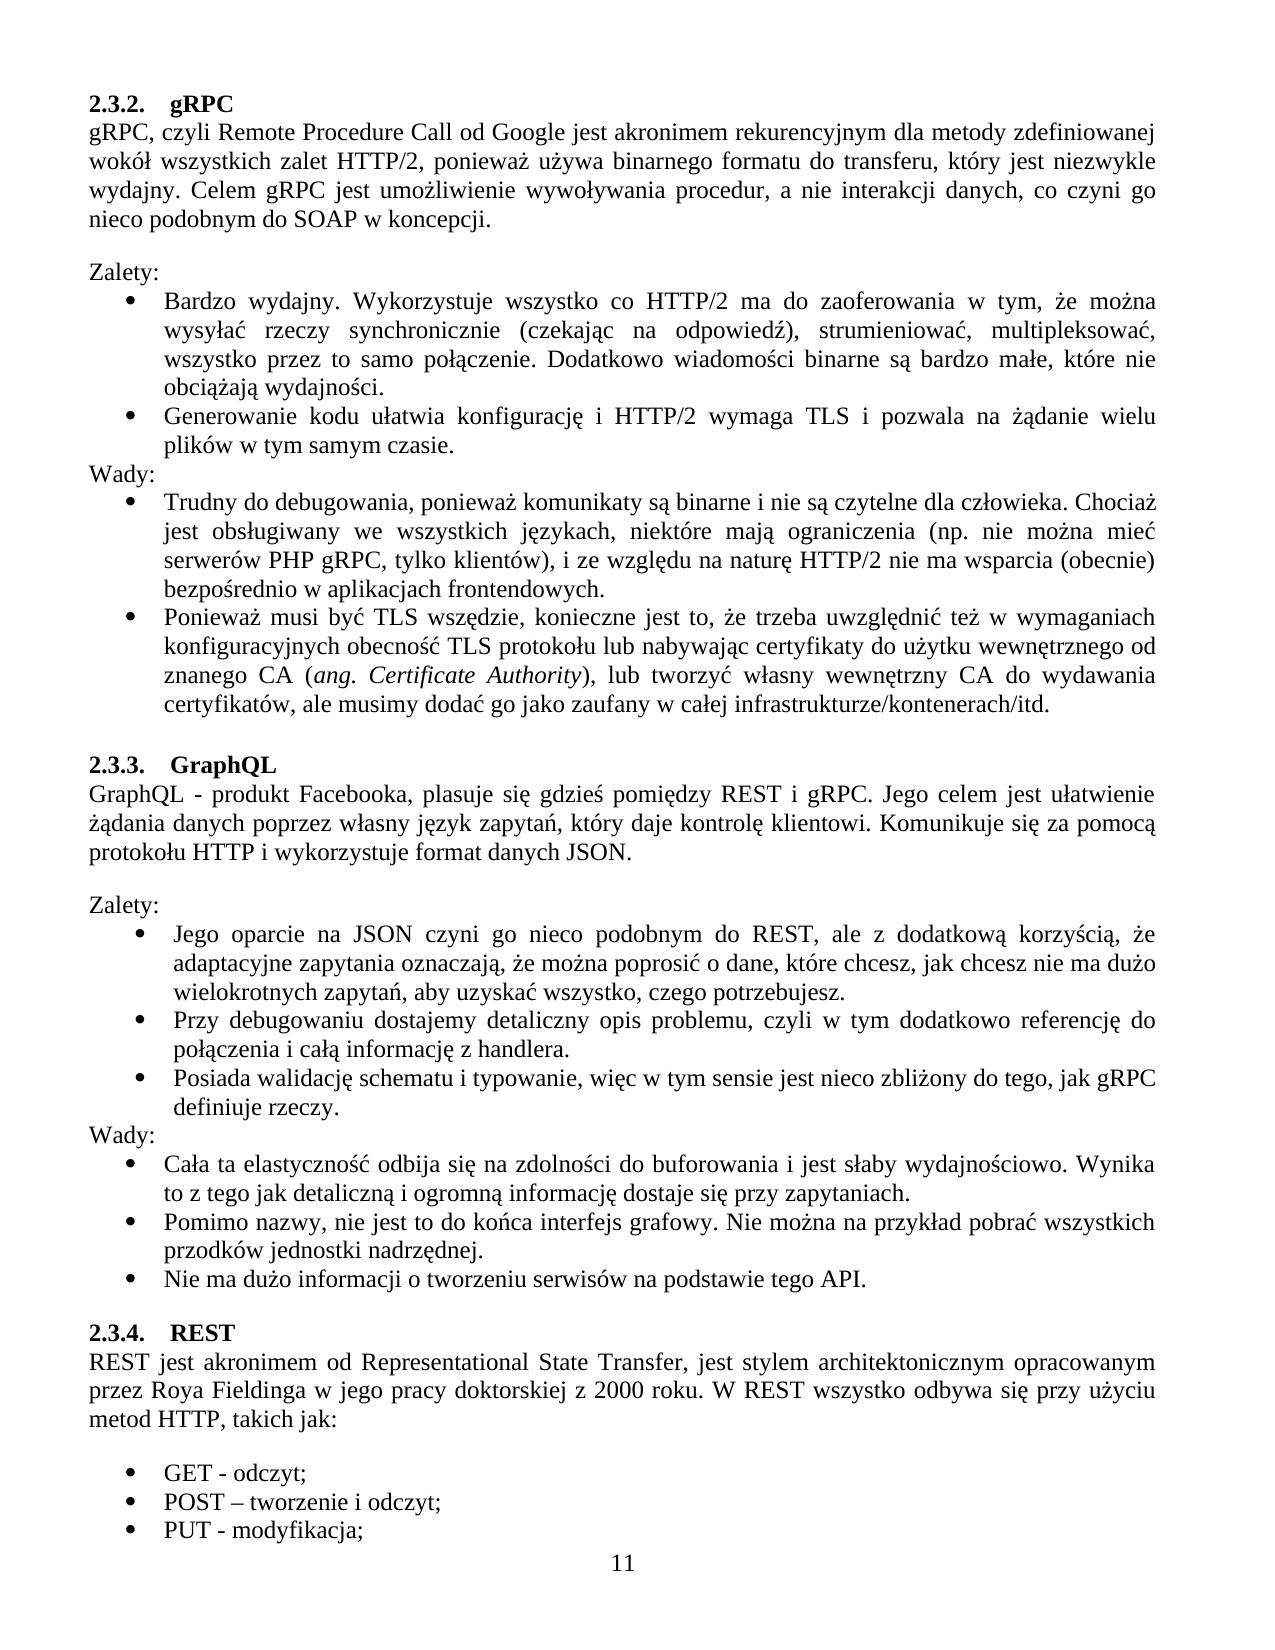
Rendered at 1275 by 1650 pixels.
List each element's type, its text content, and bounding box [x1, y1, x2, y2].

list Pomimo nazwy, nie jest to do końca interfejs grafowy. Nie można na przykład pobrać wszystkich przodków jednostki nadrzędnej. [126, 1207, 1157, 1264]
subtitle GraphQL [89, 750, 1157, 779]
list Ponieważ musi być TLS wszędzie, konieczne jest to, że trzeba uwzględnić też w wymaganiach konfiguracyjnych obecność TLS protokołu lub nabywając certyfikaty do użytku wewnętrznego od znanego CA (ang. Certificate Authority), lub tworzyć własny wewnętrzny CA do wydawania certyfikatów, ale musimy dodać go jako zaufany w całej infrastrukturze/kontenerach/itd. [126, 602, 1157, 717]
list Jego oparcie na JSON czyni go nieco podobnym do REST, ale z dodatkową korzyścią, że adaptacyjne zapytania oznaczają, że można poprosić o dane, które chcesz, jak chcesz nie ma dużo wielokrotnych zapytań, aby uzyskać wszystko, czego potrzebujesz. [136, 919, 1157, 1005]
list POST – tworzenie i odczyt; [126, 1487, 1157, 1515]
list GET - odczyt; [126, 1458, 1157, 1487]
text GraphQL - produkt Facebooka, plasuje się gdzieś pomiędzy REST i gRPC. Jego celem jest ułatwienie żądania danych poprzez własny język zapytań, który daje kontrolę klientowi. Komunikuje się za pomocą protokołu HTTP i wykorzystuje format danych JSON. [89, 779, 1157, 865]
list Cała ta elastyczność odbija się na zdolności do buforowania i jest słaby wydajnościowo. Wynika to z tego jak detaliczną i ogromną informację dostaje się przy zapytaniach. [126, 1149, 1157, 1207]
text REST jest akronimem od Representational State Transfer, jest stylem architektonicznym opracowanym przez Roya Fieldinga w jego pracy doktorskiej z 2000 roku. W REST wszystko odbywa się przy użyciu metod HTTP, takich jak: [89, 1347, 1157, 1433]
list PUT - modyfikacja; [126, 1515, 1157, 1544]
text Zalety: [89, 257, 1157, 286]
list Posiada walidację schematu i typowanie, więc w tym sensie jest nieco zbliżony do tego, jak gRPC definiuje rzeczy. [136, 1063, 1157, 1120]
subtitle REST [89, 1318, 1157, 1347]
list Przy debugowaniu dostajemy detaliczny opis problemu, czyli w tym dodatkowo referencję do połączenia i całą informację z handlera. [136, 1005, 1157, 1063]
text Zalety: [89, 890, 1157, 919]
text gRPC, czyli Remote Procedure Call od Google jest akronimem rekurencyjnym dla metody zdefiniowanej wokół wszystkich zalet HTTP/2, ponieważ używa binarnego formatu do transferu, który jest niezwykle wydajny. Celem gRPC jest umożliwienie wywoływania procedur, a nie interakcji danych, co czyni go nieco podobnym do SOAP w koncepcji. [89, 117, 1157, 232]
text Wady: [89, 1120, 1157, 1149]
list Nie ma dużo informacji o tworzeniu serwisów na podstawie tego API. [126, 1264, 1157, 1293]
list Bardzo wydajny. Wykorzystuje wszystko co HTTP/2 ma do zaoferowania w tym, że można wysyłać rzeczy synchronicznie (czekając na odpowiedź), strumieniować, multipleksować, wszystko przez to samo połączenie. Dodatkowo wiadomości binarne są bardzo małe, które nie obciążają wydajności. [126, 286, 1157, 401]
subtitle gRPC [89, 89, 1157, 117]
list Generowanie kodu ułatwia konfigurację i HTTP/2 wymaga TLS i pozwala na żądanie wielu plików w tym samym czasie. [126, 401, 1157, 459]
text Wady: [89, 459, 1157, 487]
list Trudny do debugowania, ponieważ komunikaty są binarne i nie są czytelne dla człowieka. Chociaż jest obsługiwany we wszystkich językach, niektóre mają ograniczenia (np. nie można mieć serwerów PHP gRPC, tylko klientów), i ze względu na naturę HTTP/2 nie ma wsparcia (obecnie) bezpośrednio w aplikacjach frontendowych. [126, 487, 1157, 602]
